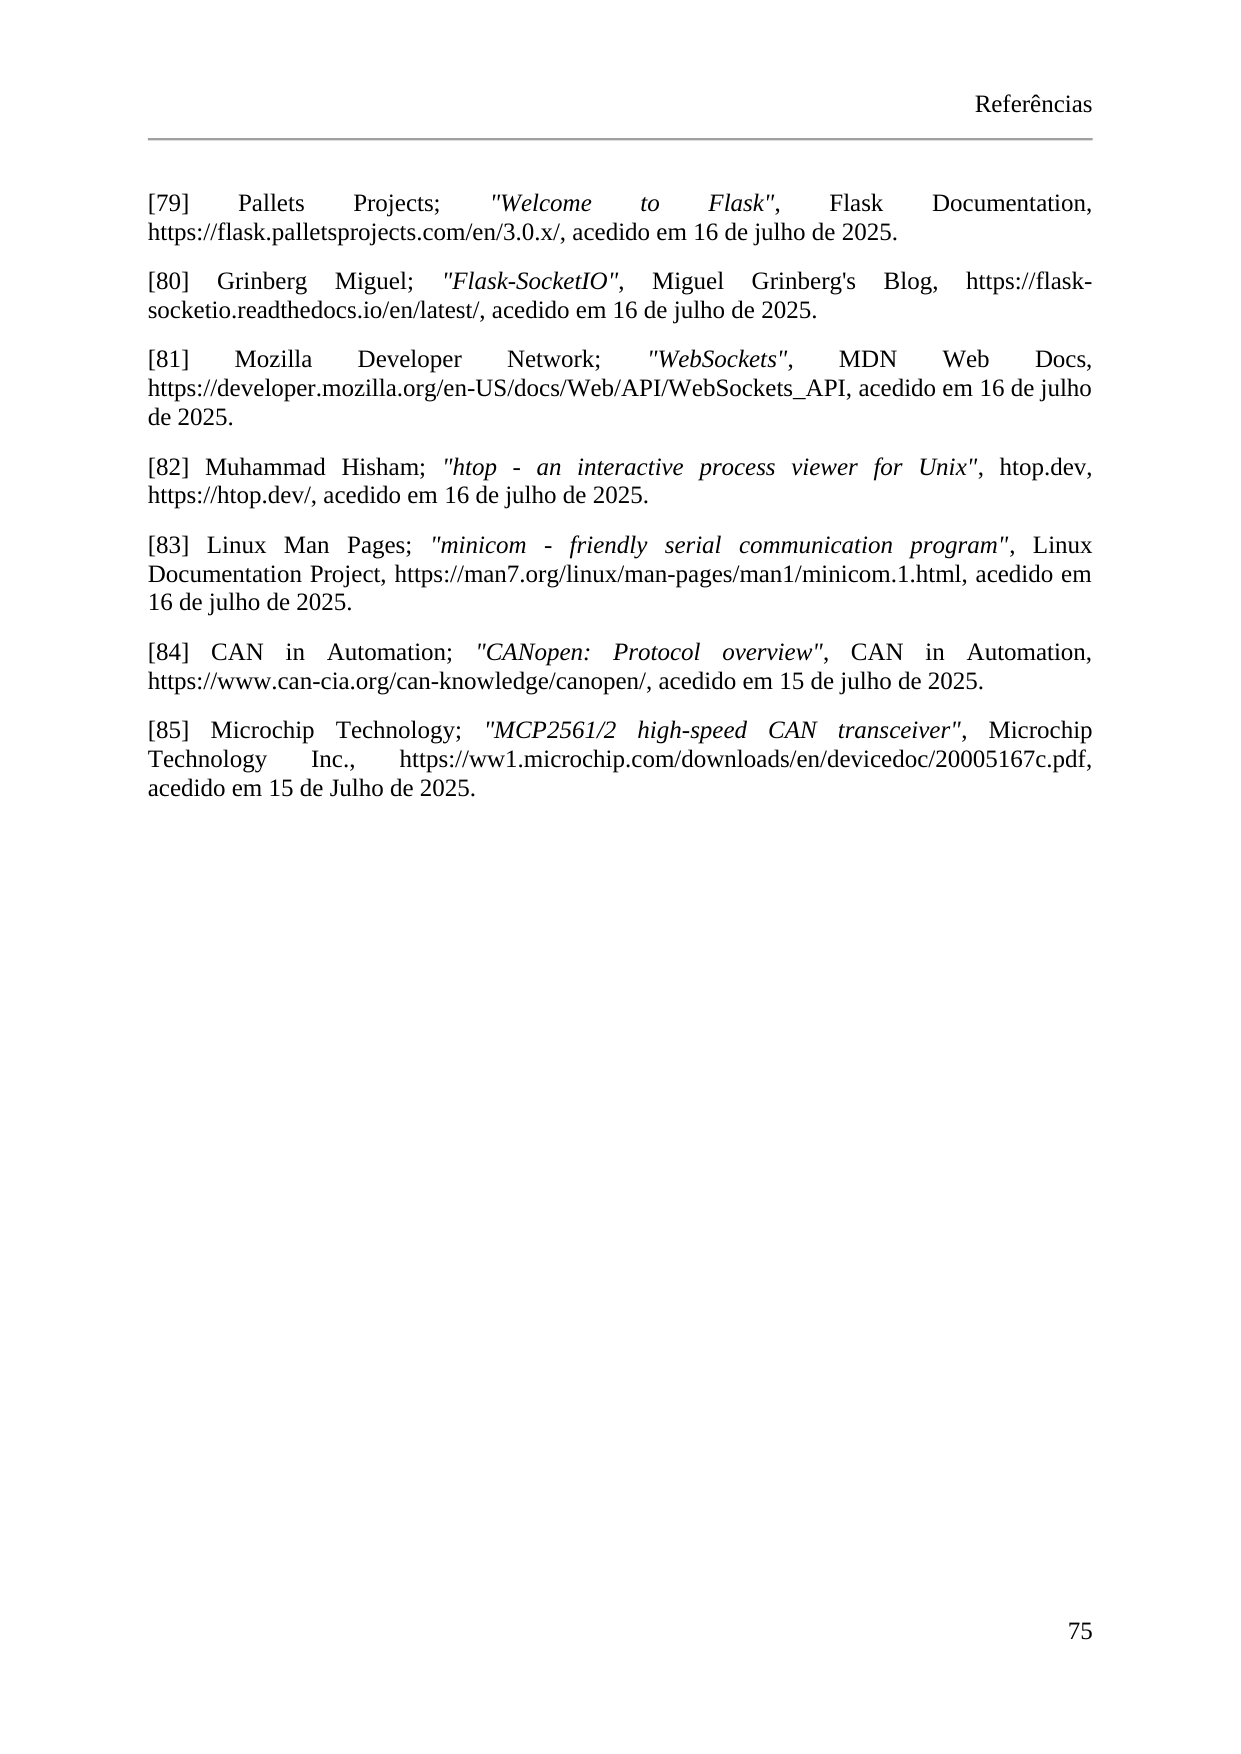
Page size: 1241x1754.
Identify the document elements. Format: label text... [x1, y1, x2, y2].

text [81] Mozilla Developer Network; "WebSockets", MDN Web Docs, https://developer.mozilla.org/en-US/docs/Web/API/WebSockets_API, acedido em 16 de julho de 2025. [148, 344, 1092, 431]
text [79] Pallets Projects; "Welcome to Flask", Flask Documentation, https://flask.palletsprojects.com/en/3.0.x/, acedido em 16 de julho de 2025. [148, 188, 1092, 245]
text [82] Muhammad Hisham; "htop - an interactive process viewer for Unix", htop.dev, https://htop.dev/, acedido em 16 de julho de 2025. [148, 452, 1092, 509]
text [85] Microchip Technology; "MCP2561/2 high-speed CAN transceiver", Microchip Technology Inc., https://ww1.microchip.com/downloads/en/devicedoc/20005167c.pdf, acedido em 15 de Julho de 2025. [148, 715, 1092, 802]
text [80] Grinberg Miguel; "Flask-SocketIO", Miguel Grinberg's Blog, https://flask-socketio.readthedocs.io/en/latest/, acedido em 16 de julho de 2025. [148, 266, 1092, 324]
text [83] Linux Man Pages; "minicom - friendly serial communication program", Linux Documentation Project, https://man7.org/linux/man-pages/man1/minicom.1.html, acedido em 16 de julho de 2025. [148, 530, 1092, 616]
text [84] CAN in Automation; "CANopen: Protocol overview", CAN in Automation, https://www.can-cia.org/can-knowledge/canopen/, acedido em 15 de julho de 2025. [148, 637, 1092, 694]
